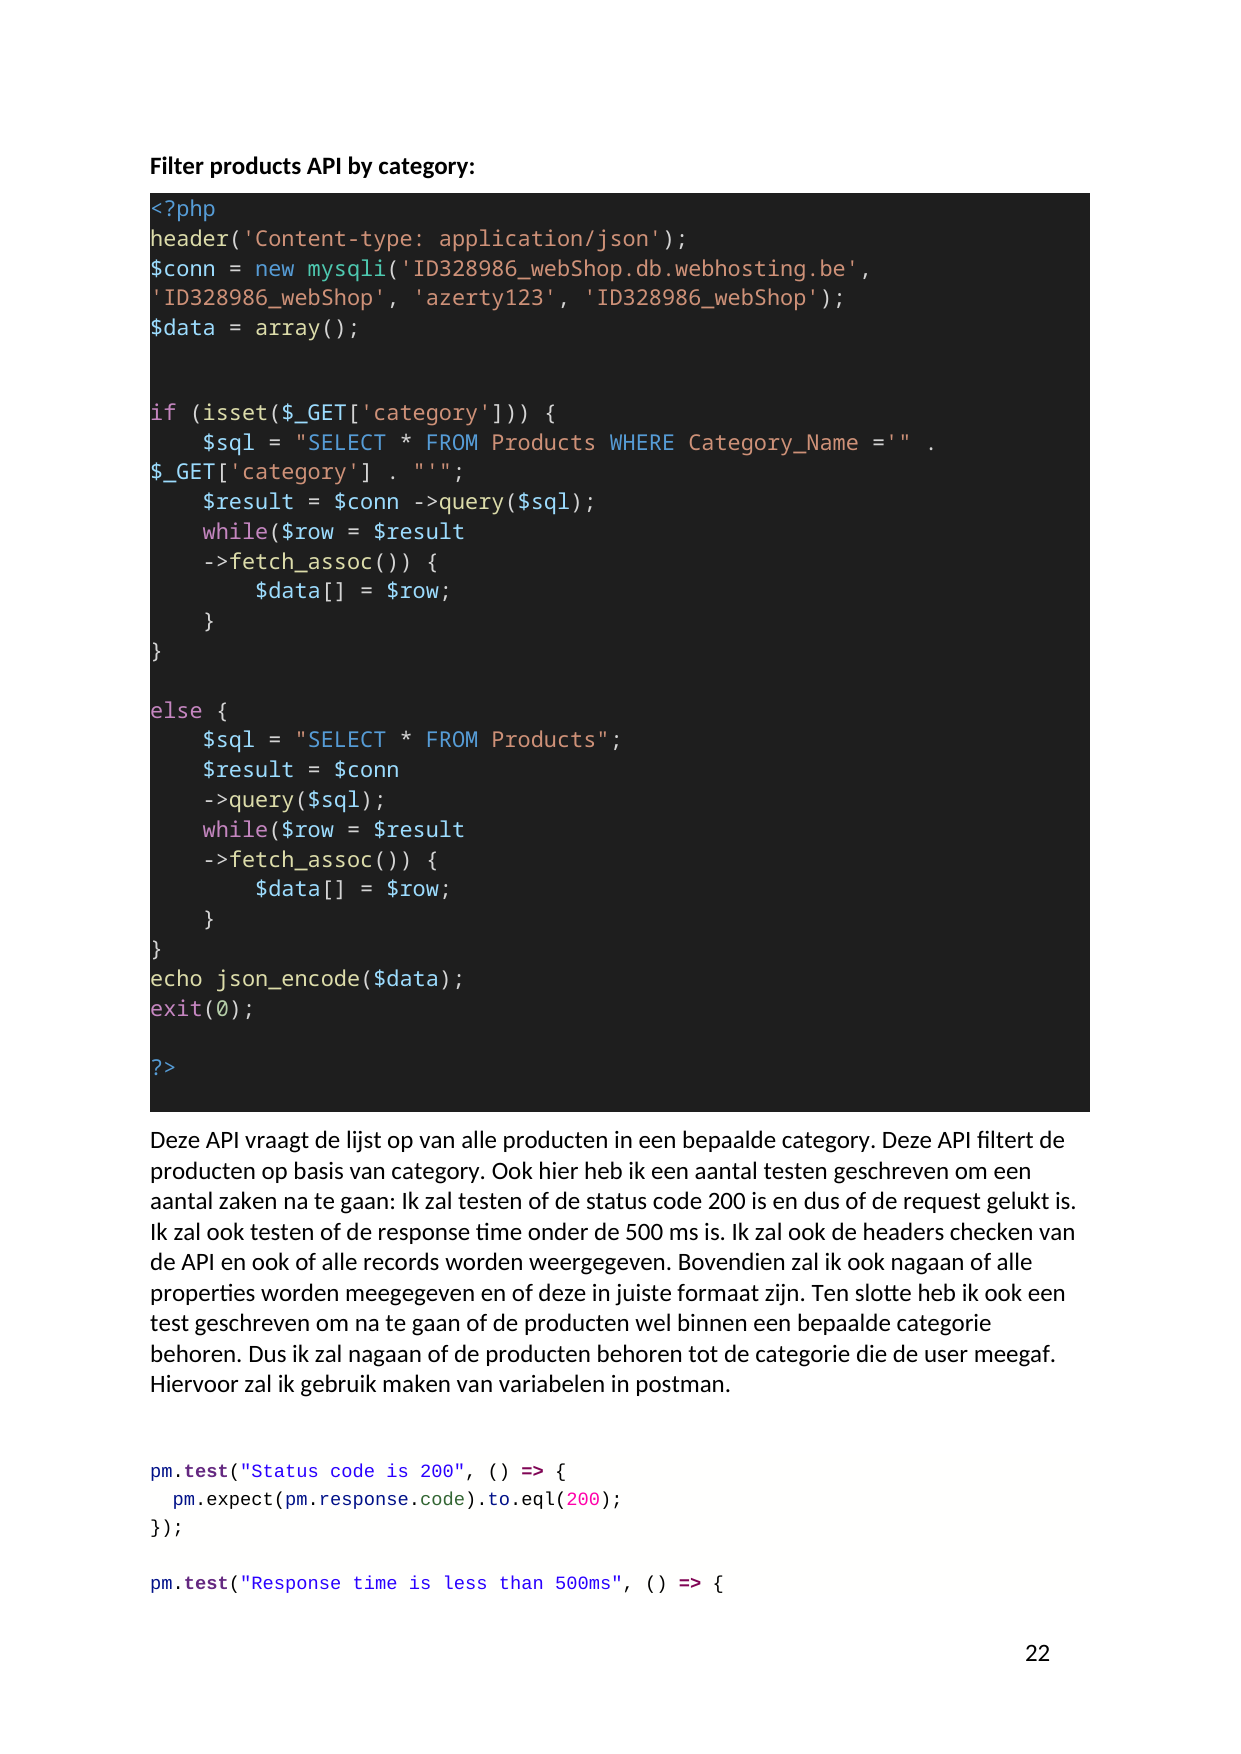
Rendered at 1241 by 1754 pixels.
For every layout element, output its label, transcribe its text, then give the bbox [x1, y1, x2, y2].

text } [150, 605, 1090, 635]
text $data = array(); [150, 312, 1090, 342]
text pm.test("Status code is 200", () => { [150, 1454, 1090, 1483]
text echo json_encode($data); [150, 963, 1090, 993]
text <?php [150, 193, 1090, 223]
text Deze API vraagt de lijst op van alle producten in een bepaalde category. Deze API filtert de producten op basis van category. Ook hier heb ik een aantal testen geschreven om een aantal zaken na te gaan: Ik zal testen of de status code 200 is en dus of de request gelukt is. Ik zal ook testen of de response time onder de 500 ms is. Ik zal ook de headers checken van de API en ook of alle records worden weergegeven. Bovendien zal ik ook nagaan of alle properties worden meegegeven en of deze in juiste formaat zijn. Ten slotte heb ik ook een test geschreven om na te gaan of de producten wel binnen een bepaalde categorie behoren. Dus ik zal nagaan of de producten behoren tot de categorie die de user meegaf. Hiervoor zal ik gebruik maken van variabelen in postman. [150, 1124, 1090, 1399]
text while($row = $result [150, 516, 1090, 546]
text $sql = "SELECT * FROM Products WHERE Category_Name ='" . $_GET['category'] . "'"; [150, 427, 1090, 486]
text } [150, 933, 1090, 963]
text pm.expect(pm.response.code).to.eql(200); [150, 1483, 1090, 1511]
text else { [150, 695, 1090, 724]
text exit(0); [150, 993, 1090, 1022]
text ->query($sql); [150, 784, 1090, 814]
text $data[] = $row; [150, 576, 1090, 605]
subtitle Filter products API by category: [150, 150, 1090, 181]
text header('Content-type: application/json'); [150, 223, 1090, 253]
text } [150, 635, 1090, 665]
text $result = $conn [150, 754, 1090, 784]
text if (isset($_GET['category'])) { [150, 397, 1090, 427]
text ->fetch_assoc()) { [150, 844, 1090, 873]
text ->fetch_assoc()) { [150, 546, 1090, 576]
text $sql = "SELECT * FROM Products"; [150, 724, 1090, 754]
text pm.test("Response time is less than 500ms", () => { [150, 1567, 1090, 1595]
text $data[] = $row; [150, 873, 1090, 903]
text while($row = $result [150, 814, 1090, 844]
text } [150, 903, 1090, 933]
text $result = $conn ->query($sql); [150, 486, 1090, 516]
text ?> [150, 1052, 1090, 1082]
text }); [150, 1511, 1090, 1539]
text $conn = new mysqli('ID328986_webShop.db.webhosting.be', 'ID328986_webShop', 'azerty123', 'ID328986_webShop'); [150, 253, 1090, 312]
